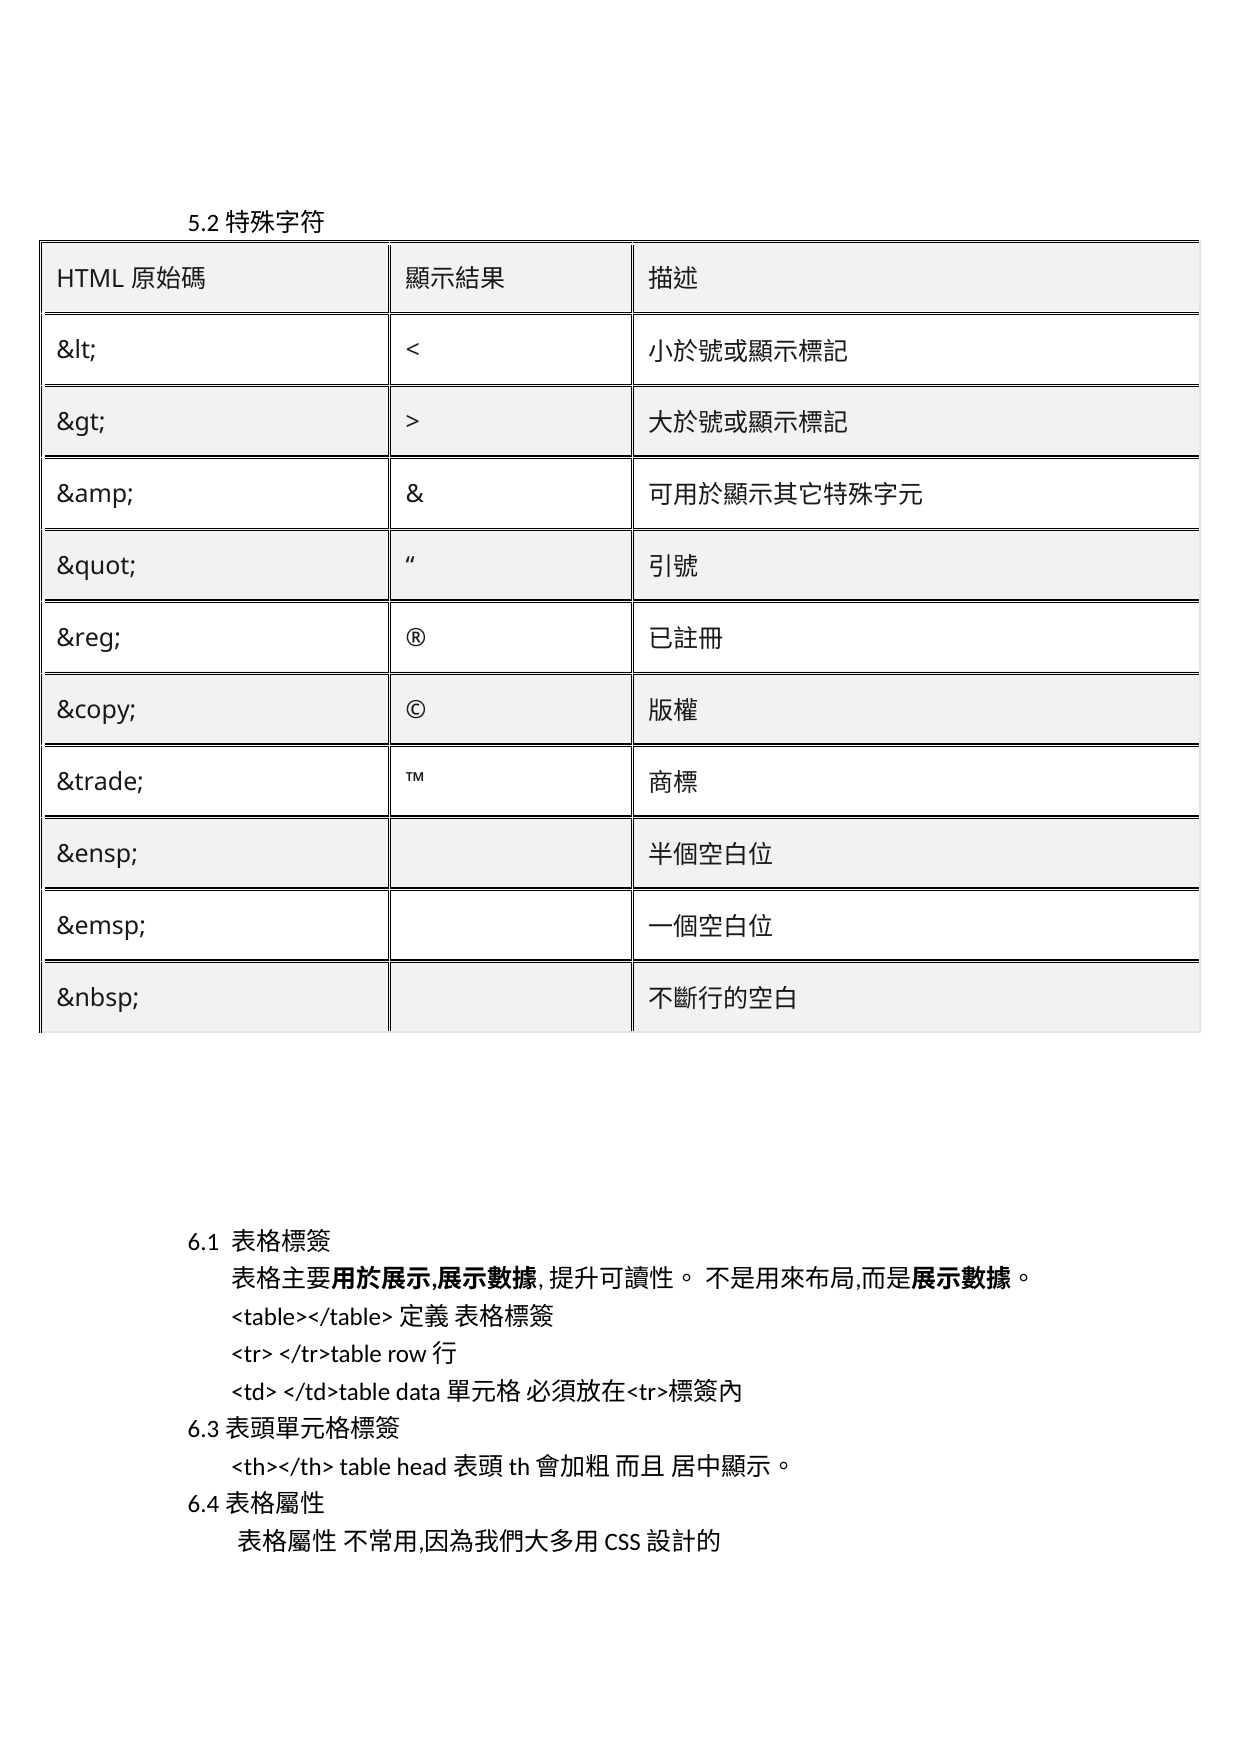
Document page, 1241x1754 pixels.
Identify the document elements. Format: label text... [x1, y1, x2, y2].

table_cell &lt; [42, 311, 388, 383]
table_cell &quot; [42, 528, 388, 599]
list <td> </td>table data單元格 必須放在<tr>標簽內 [231, 1370, 1053, 1408]
list <tr> </tr>table row行 [231, 1333, 1053, 1370]
table_cell &emsp; [42, 887, 388, 959]
list 表格屬性 [187, 1483, 1053, 1520]
text 5.2 特殊字符 [187, 202, 1053, 239]
table_cell 已註冊 [634, 603, 1199, 671]
table_cell 引號 [634, 531, 1199, 599]
table_cell 不斷行的空白 [634, 963, 1199, 1031]
table_cell 半個空白位 [634, 819, 1199, 887]
table_cell & [391, 459, 631, 527]
table_cell © [391, 675, 631, 743]
table_cell 商標 [634, 747, 1199, 815]
table_cell [391, 819, 631, 887]
table_cell &trade; [42, 743, 388, 815]
table_cell 一個空白位 [634, 891, 1199, 959]
table_cell 小於號或顯示標記 [634, 315, 1199, 383]
table_cell 可用於顯示其它特殊字元 [634, 459, 1199, 527]
table_cell ™ [391, 747, 631, 815]
table_cell > [391, 387, 631, 455]
table_cell 大於號或顯示標記 [634, 387, 1199, 455]
table_cell &amp; [42, 455, 388, 527]
table_cell 版權 [634, 675, 1199, 743]
table_cell [391, 963, 631, 1031]
table_cell < [391, 315, 631, 383]
table_cell &nbsp; [42, 959, 388, 1031]
list 表格標簽 [187, 1220, 1053, 1258]
list <table></table> 定義 表格標簽 [231, 1295, 1053, 1333]
table_cell &copy; [42, 671, 388, 743]
list 表頭單元格標簽 [187, 1408, 1053, 1445]
table_cell &reg; [42, 599, 388, 671]
table_header 顯示結果 [390, 243, 633, 311]
table_cell &gt; [42, 384, 388, 455]
table_cell “ [391, 531, 631, 599]
list 表格主要用於展示,展示數據, 提升可讀性。 不是用來布局,而是展示數據。 [231, 1258, 1053, 1295]
table_cell [391, 891, 631, 959]
table_header 描述 [633, 243, 1199, 311]
table_cell ® [391, 603, 631, 671]
list 表格屬性 不常用,因為我們大多用CSS設計的 [225, 1520, 1053, 1558]
list <th></th> table head 表頭 th會加粗 而且 居中顯示。 [231, 1445, 1053, 1483]
table_header HTML 原始碼 [42, 243, 390, 311]
table_cell &ensp; [42, 815, 388, 887]
